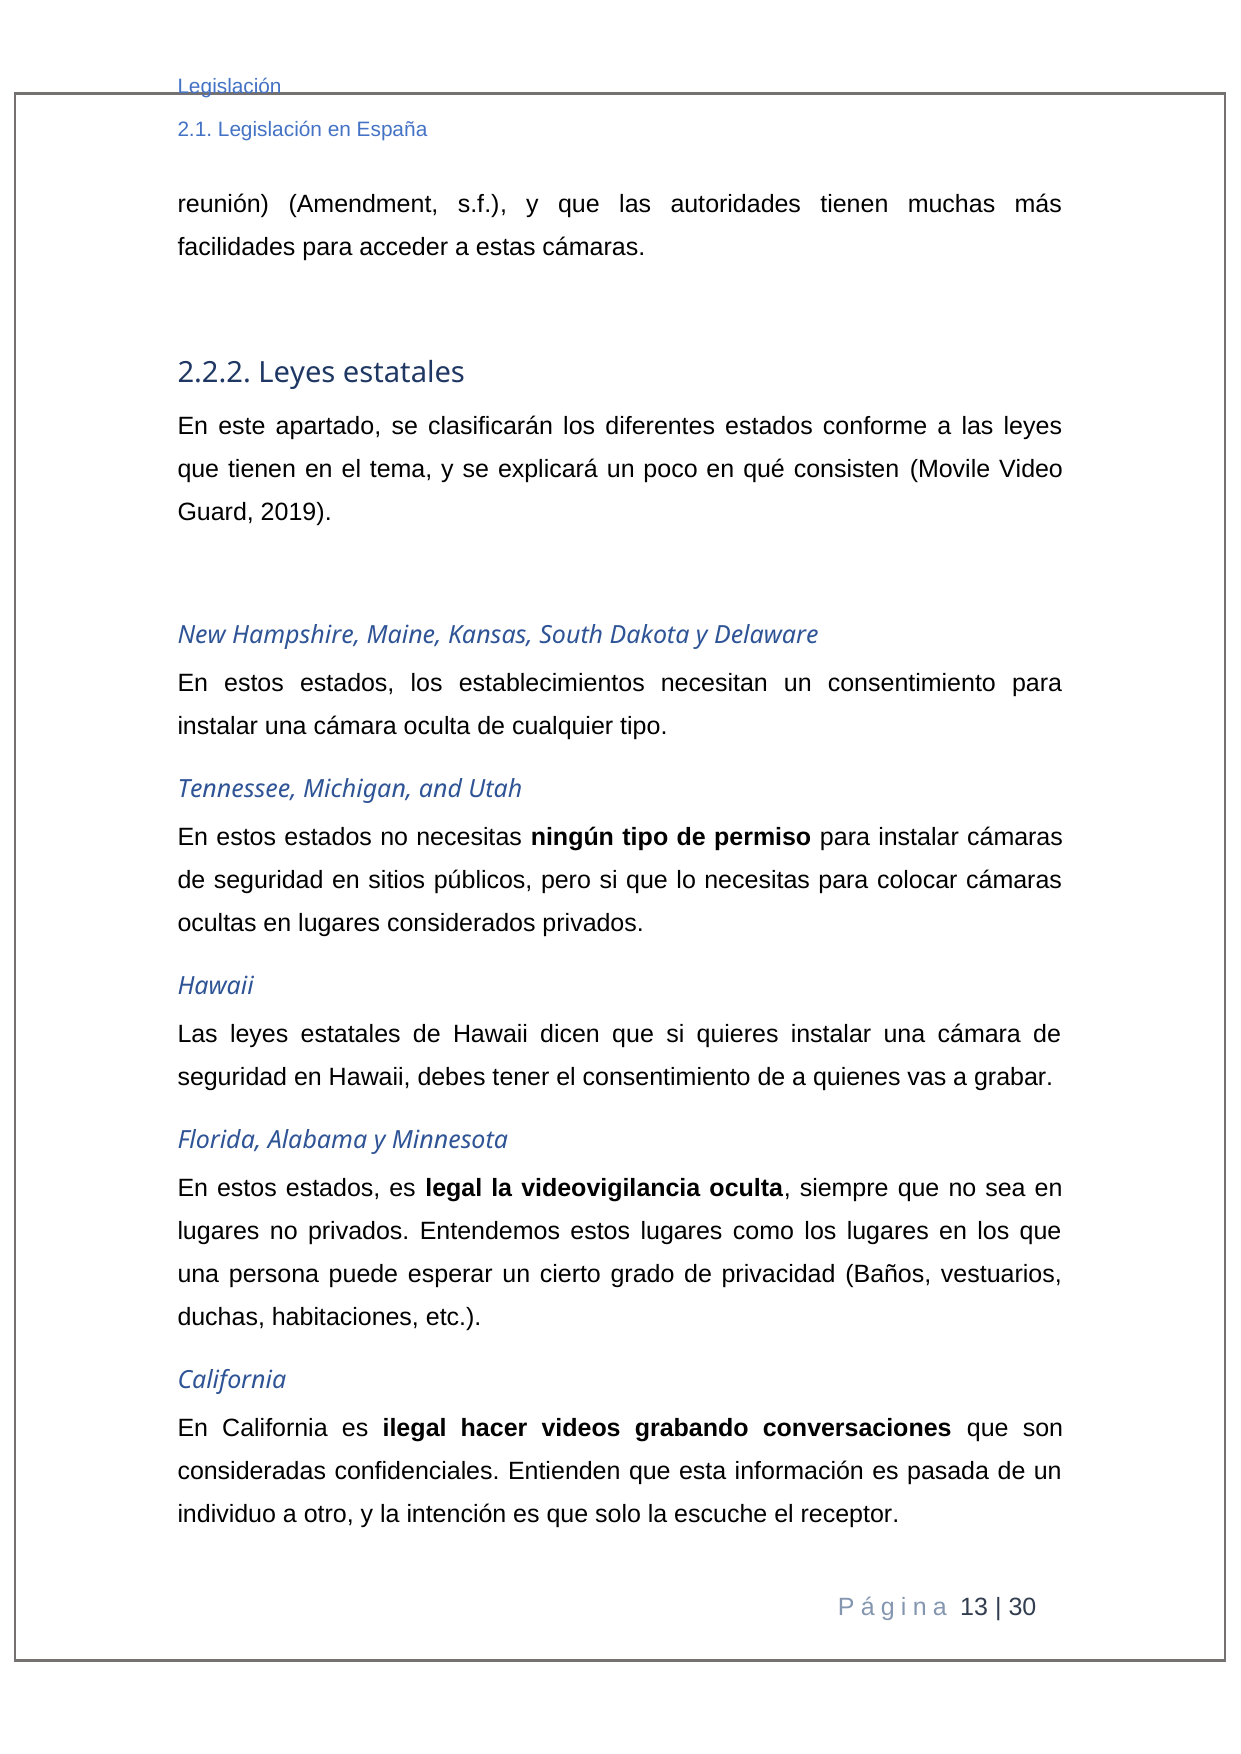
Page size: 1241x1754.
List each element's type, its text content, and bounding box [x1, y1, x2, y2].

subtitle Hawaii [177, 968, 1063, 1002]
subtitle 2.2.2. Leyes estatales [177, 351, 1063, 391]
text En estos estados no necesitas ningún tipo de permiso para instalar cámaras de seguridad en sitios públicos, pero si que lo necesitas para colocar cámaras ocultas en lugares considerados privados. [177, 822, 1063, 937]
subtitle Tennessee, Michigan, and Utah [177, 771, 1063, 804]
subtitle New Hampshire, Maine, Kansas, South Dakota y Delaware [177, 617, 1063, 651]
text Las leyes estatales de Hawaii dicen que si quieres instalar una cámara de seguridad en Hawaii, debes tener el consentimiento de a quienes vas a grabar. [177, 1019, 1063, 1091]
text En California es ilegal hacer videos grabando conversaciones que son consideradas confidenciales. Entienden que esta información es pasada de un individuo a otro, y la intención es que solo la escuche el receptor. [177, 1413, 1063, 1528]
subtitle California [177, 1362, 1063, 1396]
text En este apartado, se clasificarán los diferentes estados conforme a las leyes que tienen en el tema, y se explicará un poco en qué consisten. [177, 411, 1063, 526]
subtitle Florida, Alabama y Minnesota [177, 1122, 1063, 1156]
text En estos estados, es legal la videovigilancia oculta, siempre que no sea en lugares no privados. Entendemos estos lugares como los lugares en los que una persona puede esperar un cierto grado de privacidad (Baños, vestuarios, duchas, habitaciones, etc.). [177, 1173, 1063, 1331]
text En estos estados, los establecimientos necesitan un consentimiento para instalar una cámara oculta de cualquier tipo. [177, 668, 1063, 739]
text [177, 188, 1063, 260]
